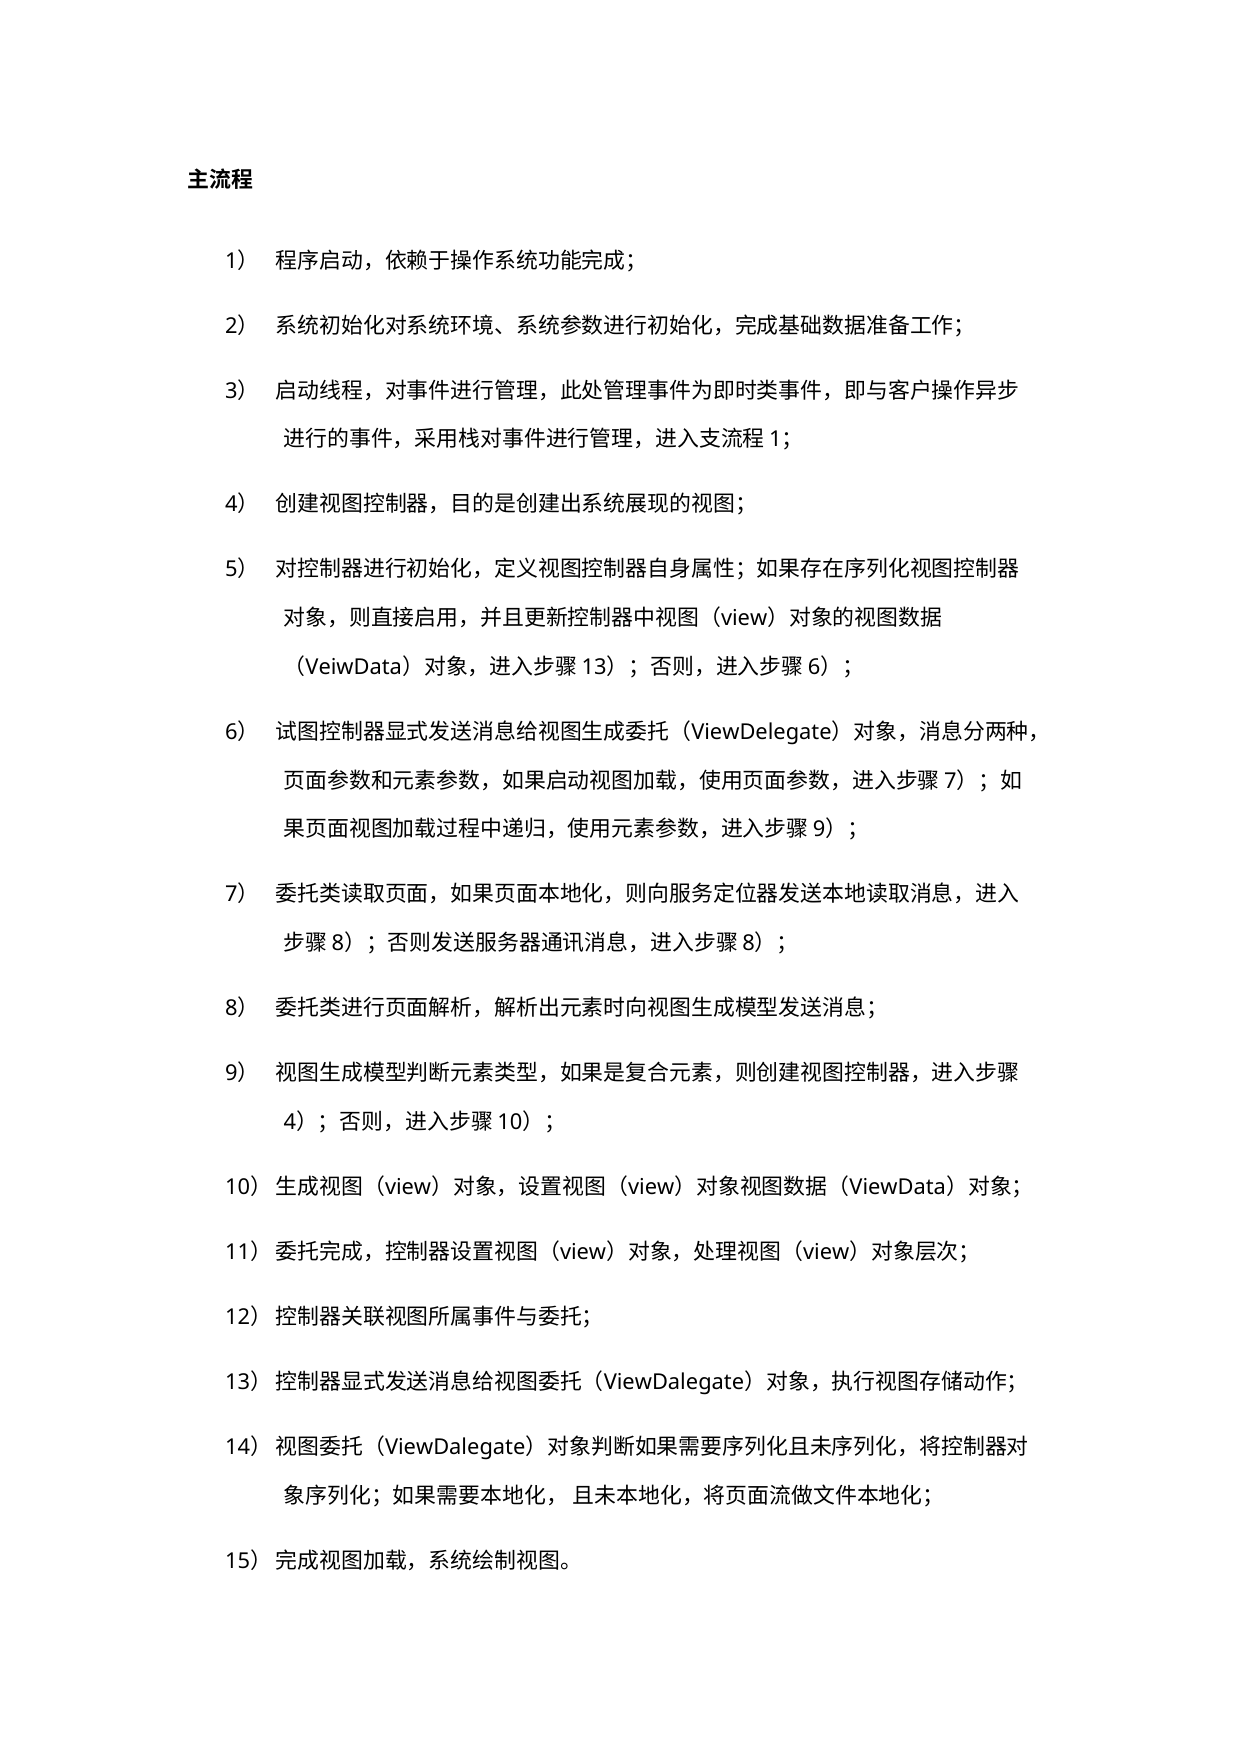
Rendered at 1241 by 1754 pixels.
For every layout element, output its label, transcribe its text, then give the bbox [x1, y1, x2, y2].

list 启动线程，对事件进行管理，此处管理事件为即时类事件，即与客户操作异步进行的事件，采用栈对事件进行管理，进入支流程1； [225, 372, 1031, 454]
list 控制器显式发送消息给视图委托（ViewDalegate）对象，执行视图存储动作； [225, 1364, 1031, 1396]
list 委托类进行页面解析，解析出元素时向视图生成模型发送消息； [225, 990, 1031, 1022]
list 试图控制器显式发送消息给视图生成委托（ViewDelegate）对象，消息分两种，页面参数和元素参数，如果启动视图加载，使用页面参数，进入步骤7）；如果页面视图加载过程中递归，使用元素参数，进入步骤9）； [225, 714, 1031, 844]
subtitle 主流程 [187, 162, 1053, 194]
list 视图委托（ViewDalegate）对象判断如果需要序列化且未序列化，将控制器对象序列化；如果需要本地化， 且未本地化，将页面流做文件本地化； [225, 1429, 1031, 1510]
list 生成视图（view）对象，设置视图（view）对象视图数据（ViewData）对象； [225, 1169, 1031, 1201]
list 委托完成，控制器设置视图（view）对象，处理视图（view）对象层次； [225, 1234, 1031, 1266]
list 对控制器进行初始化，定义视图控制器自身属性；如果存在序列化视图控制器对象，则直接启用，并且更新控制器中视图（view）对象的视图数据（VeiwData）对象，进入步骤13）；否则，进入步骤6）； [225, 551, 1031, 681]
list 程序启动，依赖于操作系统功能完成； [225, 242, 1031, 275]
list 创建视图控制器，目的是创建出系统展现的视图； [225, 486, 1031, 519]
list 系统初始化对系统环境、系统参数进行初始化，完成基础数据准备工作； [225, 307, 1031, 340]
list 视图生成模型判断元素类型，如果是复合元素，则创建视图控制器，进入步骤4）；否则，进入步骤10）； [225, 1055, 1031, 1136]
list 控制器关联视图所属事件与委托； [225, 1299, 1031, 1331]
list 委托类读取页面，如果页面本地化，则向服务定位器发送本地读取消息，进入步骤8）；否则发送服务器通讯消息，进入步骤8）； [225, 876, 1031, 957]
list 完成视图加载，系统绘制视图。 [225, 1542, 1031, 1575]
